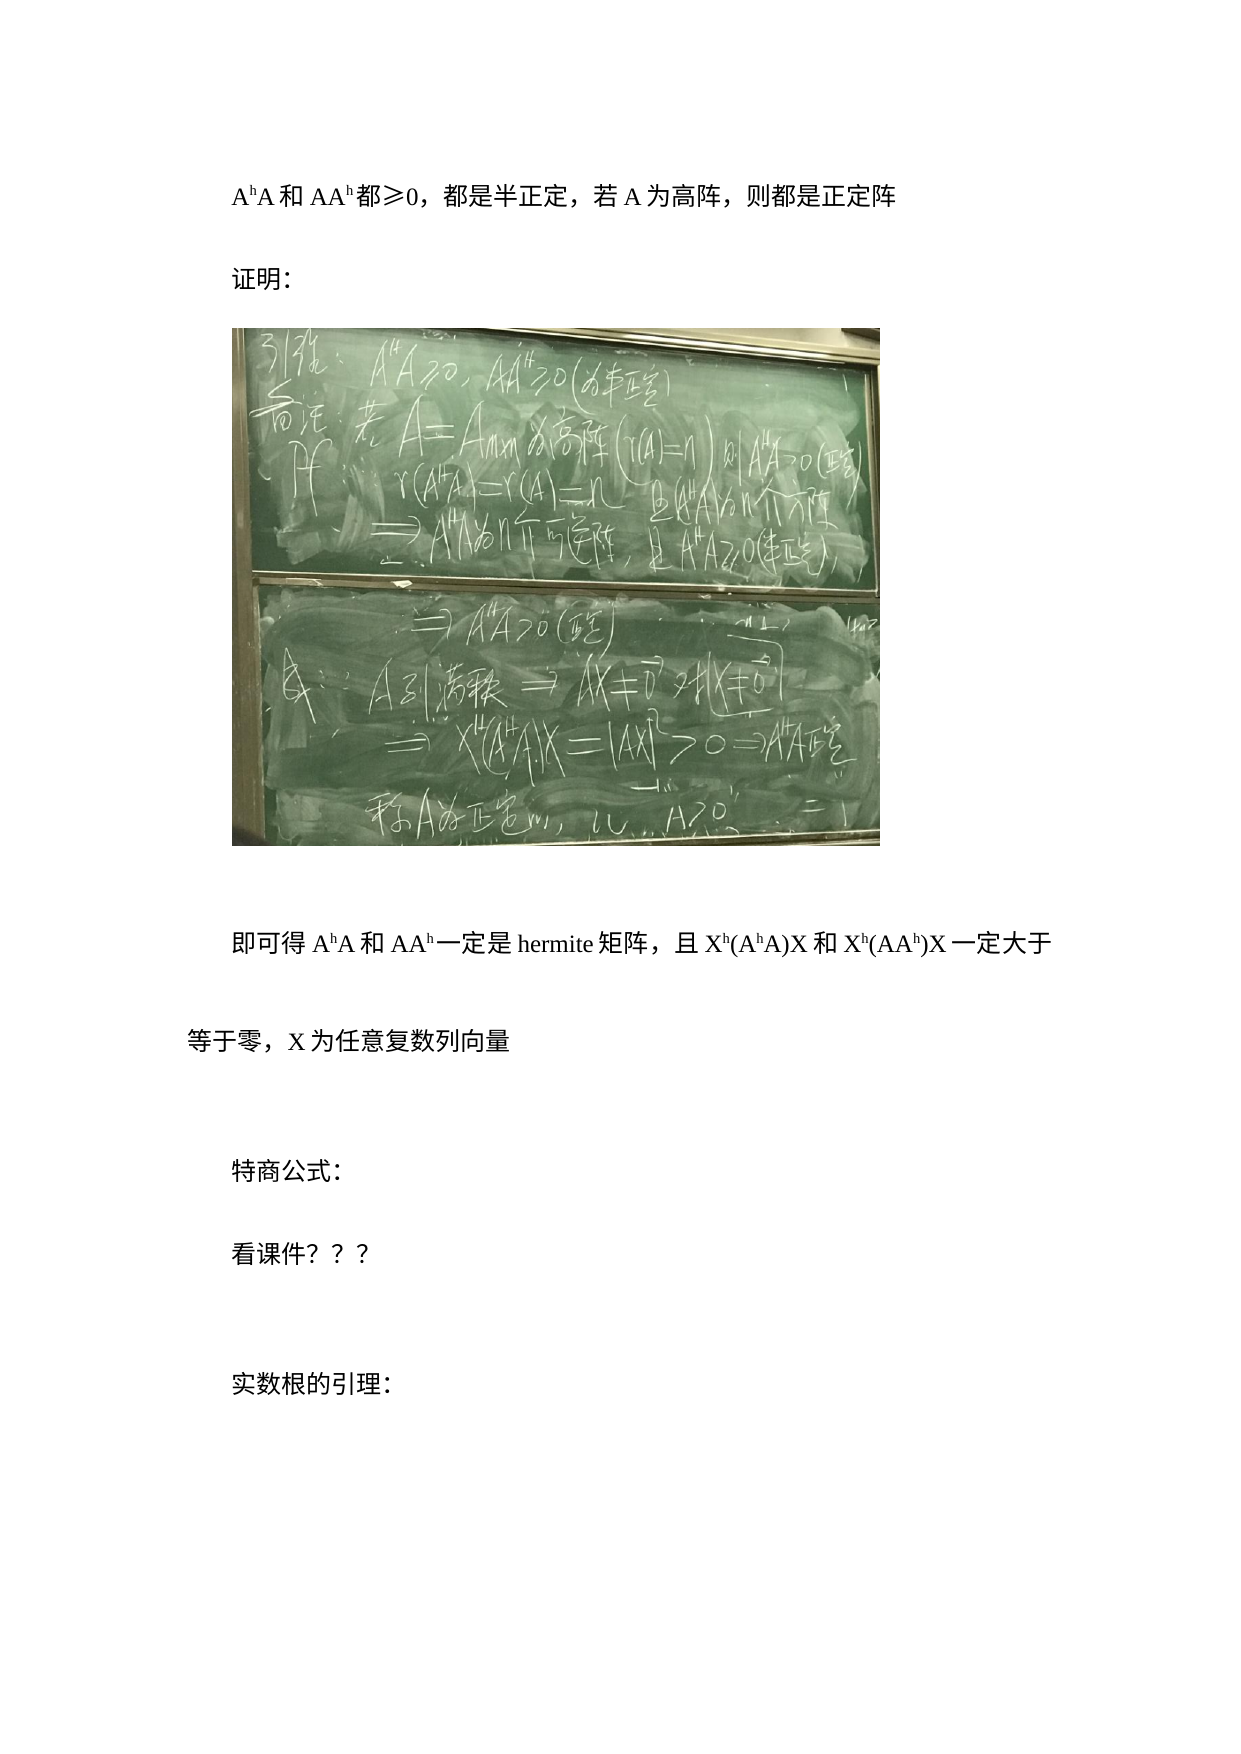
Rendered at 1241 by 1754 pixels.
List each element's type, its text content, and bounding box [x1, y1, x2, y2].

picture [232, 328, 880, 846]
text 证明： [187, 245, 1053, 310]
text 特商公式： [187, 1137, 1053, 1202]
text 即可得AhA和AAh一定是hermite矩阵，且Xh(AhA)X和Xh(AAh)X一定大于等于零，X为任意复数列向量 [187, 909, 1053, 1072]
text 看课件？？？ [187, 1220, 1053, 1285]
text AhA和AAh都≥0，都是半正定，若A为高阵，则都是正定阵 [187, 162, 1053, 227]
text 实数根的引理： [187, 1350, 1053, 1415]
